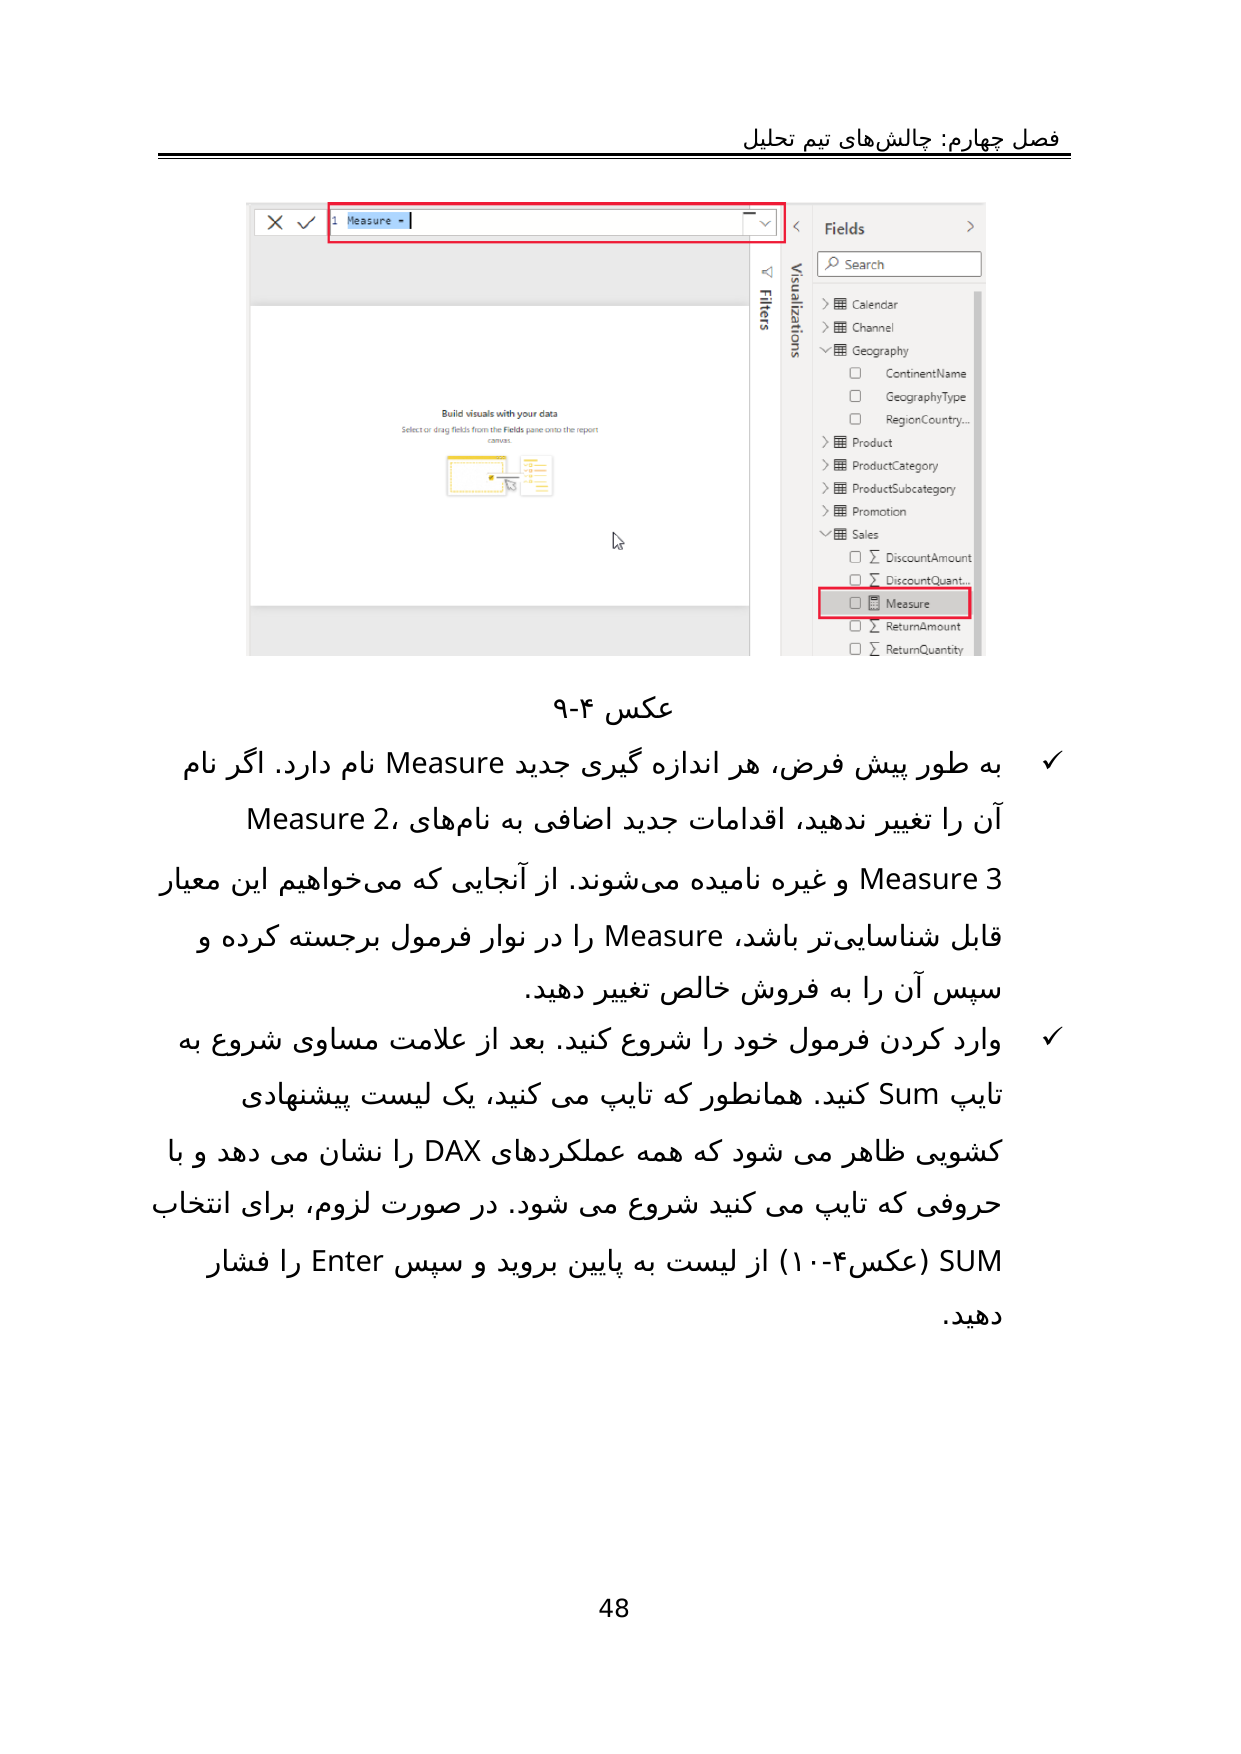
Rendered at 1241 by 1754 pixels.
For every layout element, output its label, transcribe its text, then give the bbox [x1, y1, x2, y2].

text عکس ۴-۹ [150, 691, 1078, 725]
list به طور پیش فرض، هر اندازه گیری جدید Measure نام دارد. اگر نام آن را تغییر ندهید، اقدامات جدید اضافی به نام‌های Measure 2، Measure 3 و غیره نامیده می‌شوند. از آنجایی که می‌خواهیم این معیار قابل شناسایی‌تر باشد، Measure را در نوار فرمول برجسته کرده و سپس آن را به فروش خالص تغییر دهید. [150, 742, 1040, 1005]
list وارد کردن فرمول خود را شروع کنید. بعد از علامت مساوی شروع به تایپ Sum کنید. همانطور که تایپ می کنید، یک لیست پیشنهادی کشویی ظاهر می شود که همه عملکردهای DAX را نشان می دهد و با حروفی که تایپ می کنید شروع می شود. در صورت لزوم، برای انتخاب SUM (عکس۴-۱۰) از لیست به پایین بروید و سپس Enter را فشار دهید. [150, 1022, 1040, 1331]
picture [241, 195, 987, 663]
